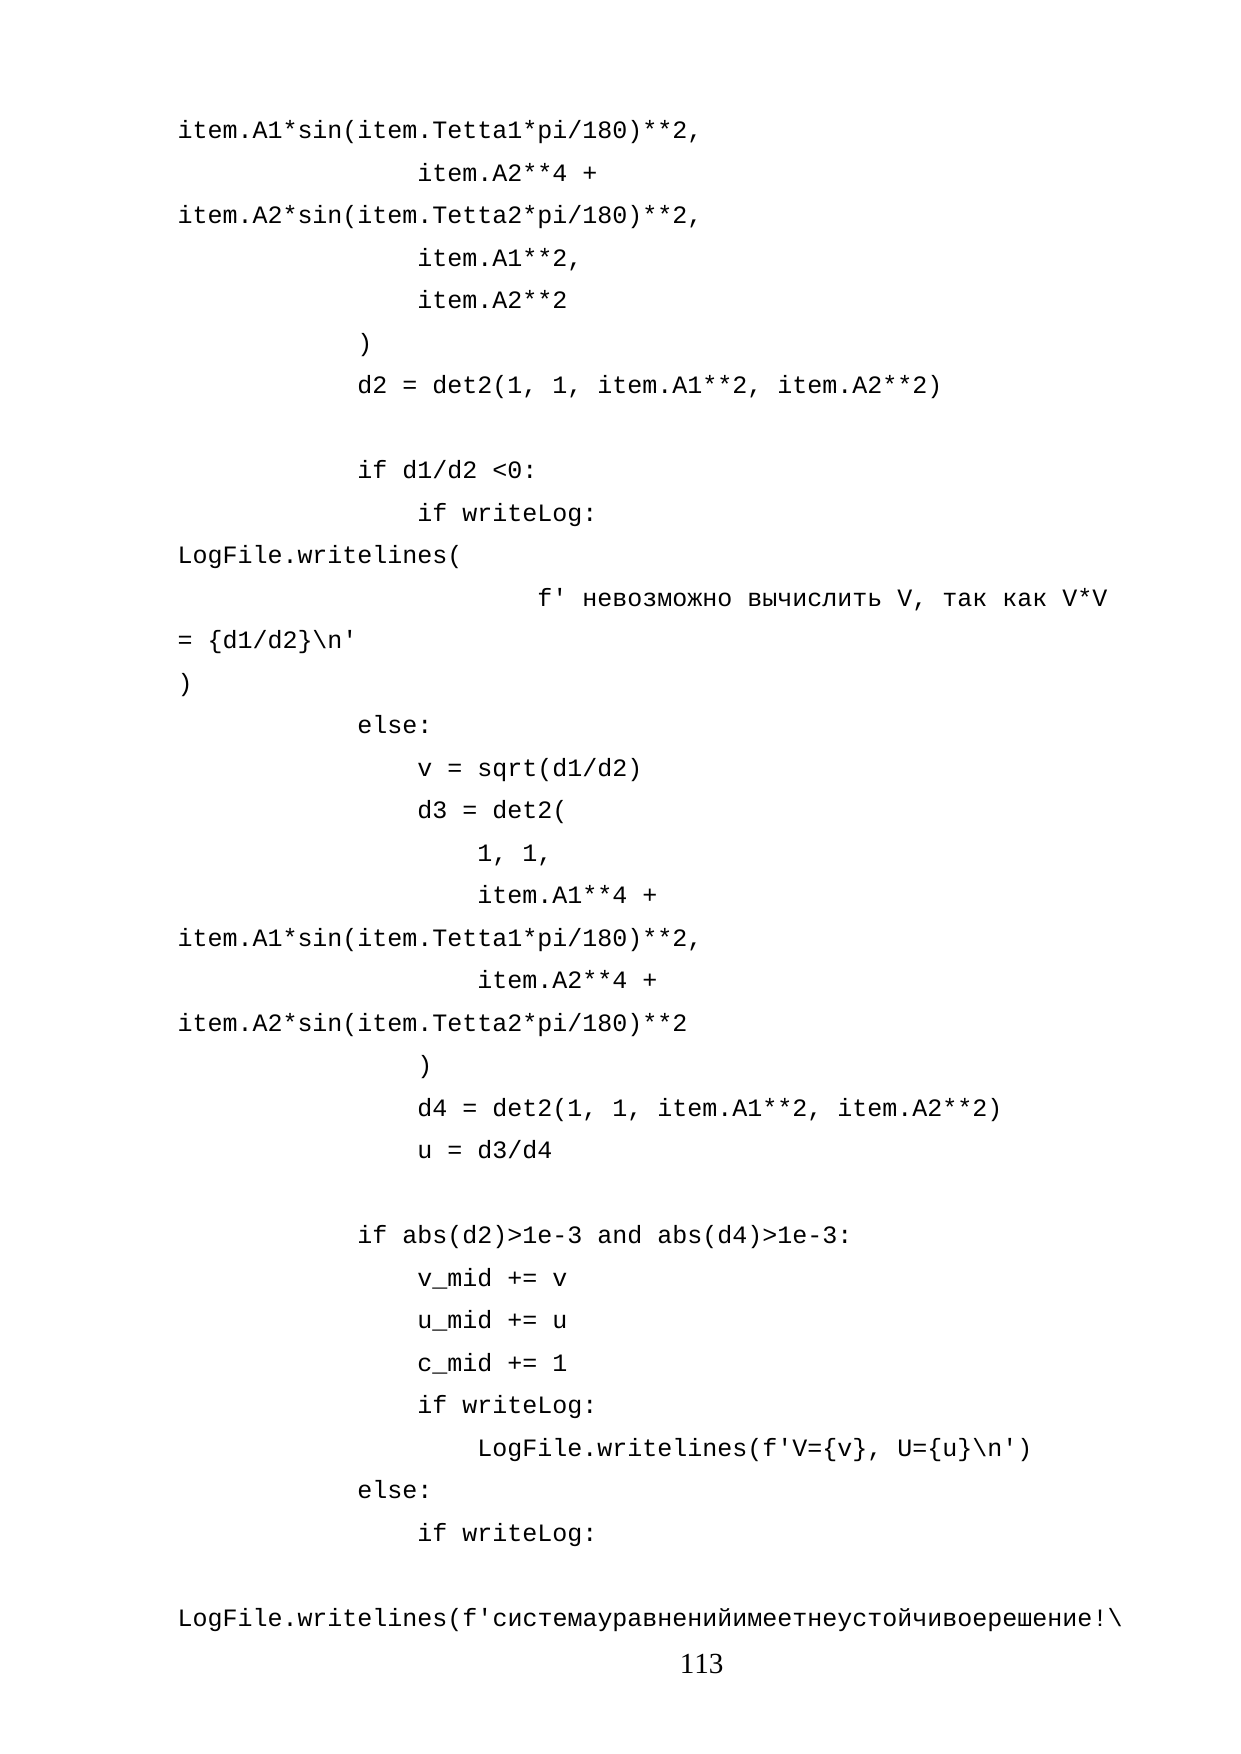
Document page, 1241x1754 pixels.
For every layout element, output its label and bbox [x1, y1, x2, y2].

table_cell [166, 118, 1140, 1634]
